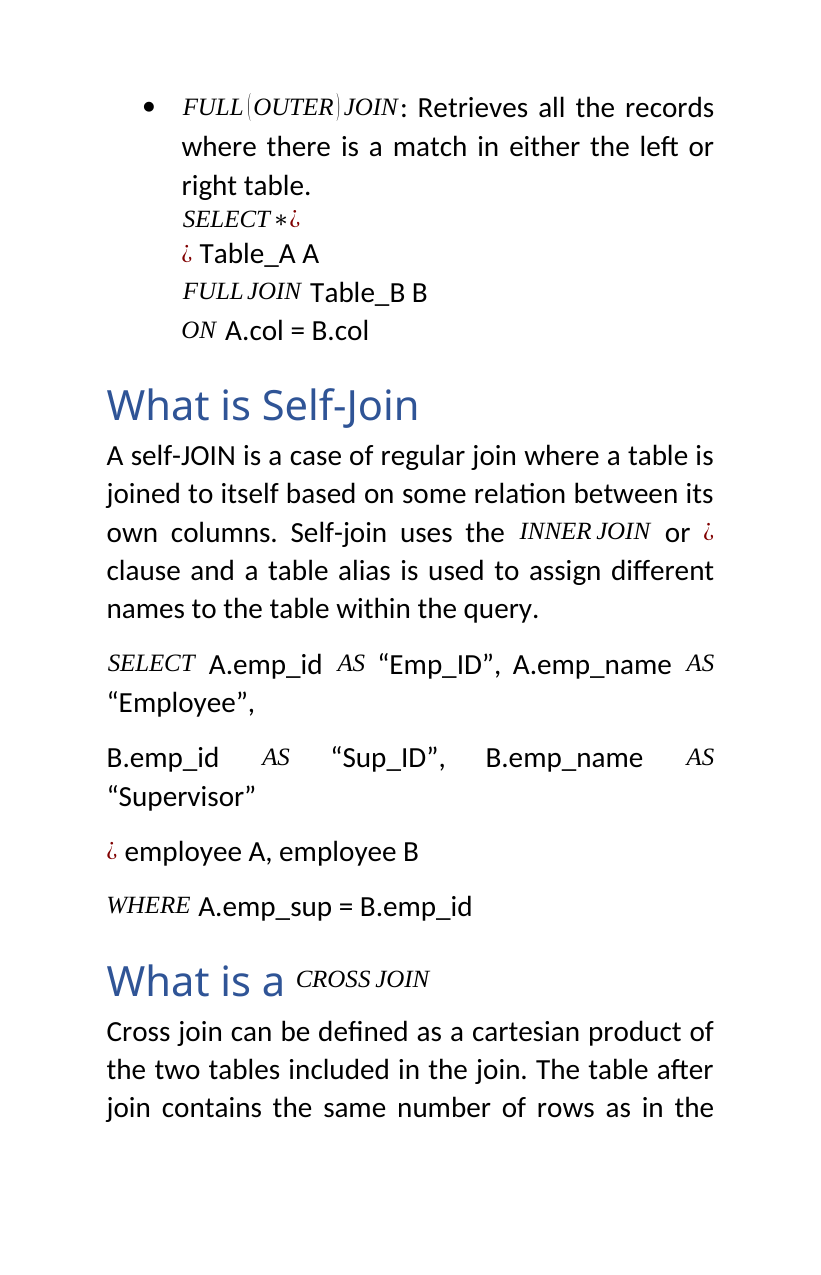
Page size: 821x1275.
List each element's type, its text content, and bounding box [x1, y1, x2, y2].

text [106, 1013, 714, 1125]
text B.emp_id “Sup_ID”, B.emp_name “Supervisor” [106, 739, 714, 813]
text employee A, employee B [106, 833, 714, 868]
list : Retrieves all the records where there is a match in either the left or right table. [144, 89, 714, 202]
list A.col = B.col [181, 312, 714, 348]
subtitle What is Self-Join [106, 376, 714, 432]
list Table_A A [181, 235, 714, 271]
text A.emp_id “Emp_ID”, A.emp_name “Employee”, [106, 646, 714, 720]
list Table_B B [181, 274, 714, 309]
text A self-JOIN is a case of regular join where a table is joined to itself based on some relation between its own columns. Self-join uses the or clause and a table alias is used to assign different names to the table within the query. [106, 437, 714, 626]
text A.emp_sup = B.emp_id [106, 888, 714, 923]
subtitle What is a [106, 951, 714, 1008]
